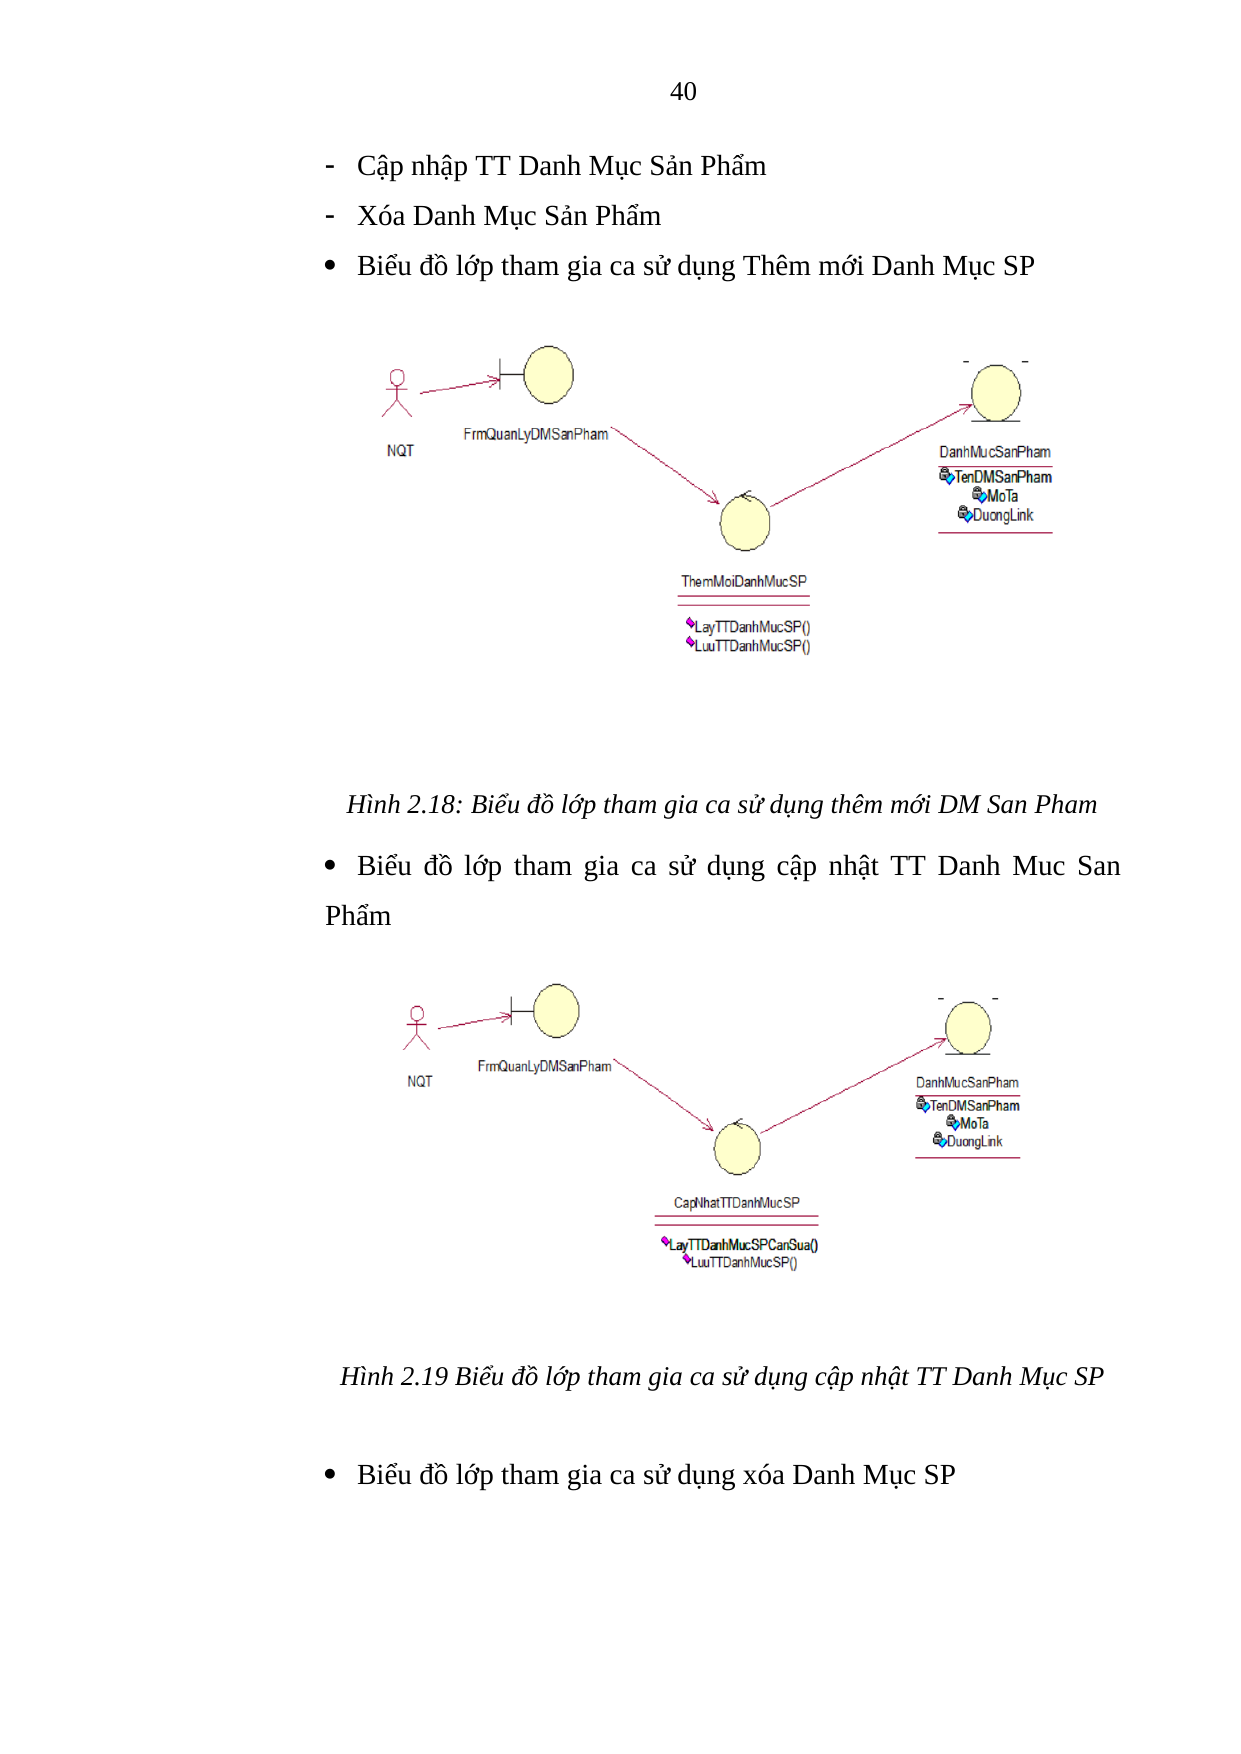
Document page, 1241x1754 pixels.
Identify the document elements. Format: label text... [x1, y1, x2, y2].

list Biểu đồ lớp tham gia ca sử dụng Thêm mới Danh Mục SP [325, 248, 1122, 282]
list Biểu đồ lớp tham gia ca sử dụng cập nhật TT Danh Muc San Phẩm [325, 848, 1122, 932]
list Xóa Danh Mục Sản Phẩm [325, 198, 1122, 232]
list Biểu đồ lớp tham gia ca sử dụng xóa Danh Mục SP [325, 1457, 1122, 1491]
subtitle Hình 2.18: Biểu đồ lớp tham gia ca sử dụng thêm mới DM San Pham [282, 788, 1122, 820]
subtitle Hình 2.19 Biểu đồ lớp tham gia ca sử dụng cập nhật TT Danh Mục SP [282, 1360, 1122, 1391]
list Cập nhập TT Danh Mục Sản Phẩm [325, 148, 1122, 181]
picture [325, 311, 1110, 761]
picture [325, 961, 1107, 1333]
